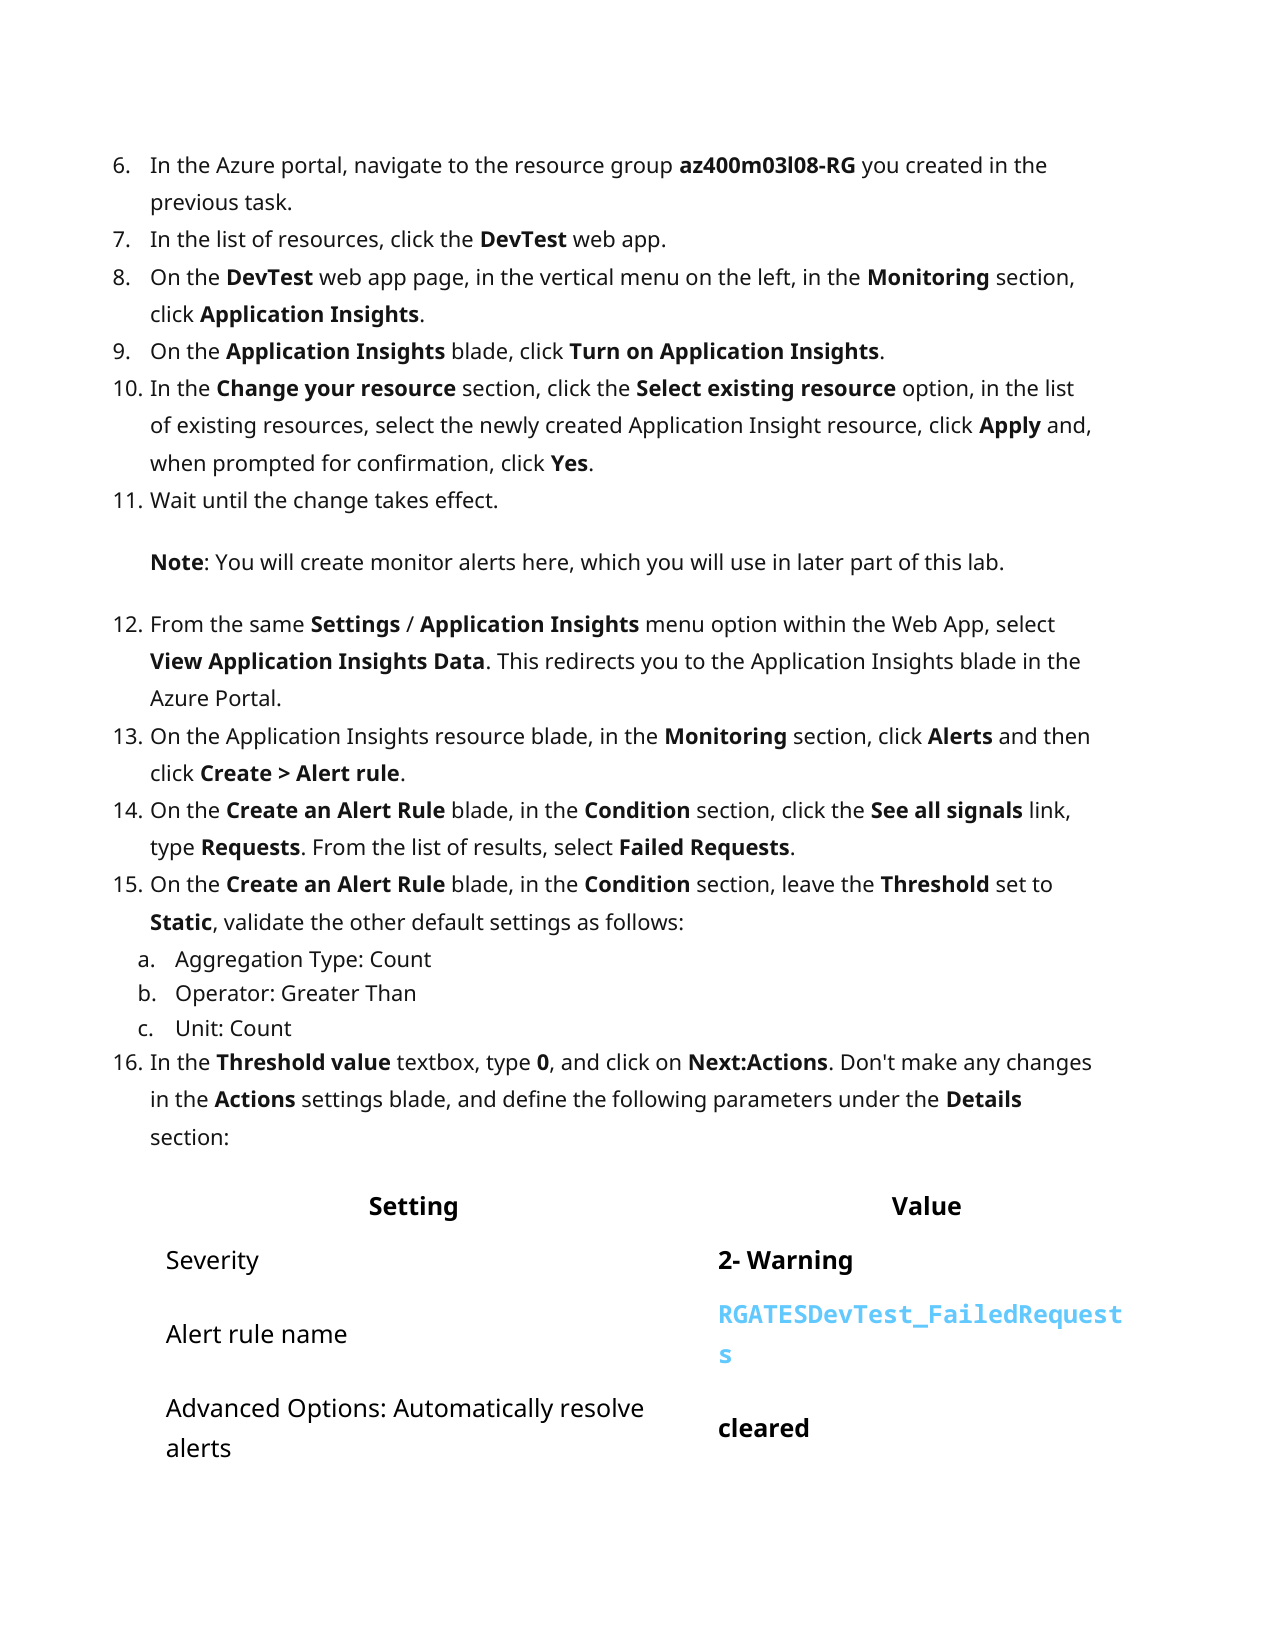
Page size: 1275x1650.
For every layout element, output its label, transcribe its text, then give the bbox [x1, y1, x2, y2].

table_cell RGATESDevTest_FailedRequests [702, 1289, 1176, 1383]
list Unit: Count [137, 1013, 1100, 1042]
table_cell cleared [702, 1383, 1176, 1477]
table_header Value [702, 1181, 1176, 1235]
list On the Application Insights blade, click Turn on Application Insights. [112, 336, 1100, 366]
table_cell 2- Warning [702, 1235, 1176, 1289]
text Note: You will create monitor alerts here, which you will use in later part of this lab. [150, 547, 1100, 577]
table_header Setting [150, 1181, 702, 1235]
list In the Azure portal, navigate to the resource group az400m03l08-RG you created in the previous task. [112, 150, 1100, 217]
table_cell Severity [150, 1235, 702, 1289]
list Aggregation Type: Count [137, 944, 1100, 973]
list In the Change your resource section, click the Select existing resource option, in the list of existing resources, select the newly created Application Insight resource, click Apply and, when prompted for confirmation, click Yes. [112, 373, 1100, 477]
list From the same Settings / Application Insights menu option within the Web App, select View Application Insights Data. This redirects you to the Application Insights blade in the Azure Portal. [112, 609, 1100, 713]
list In the Threshold value textbox, type 0, and click on Next:Actions. Don't make any changes in the Actions settings blade, and define the following parameters under the Details section: [112, 1047, 1100, 1151]
list On the DevTest web app page, in the vertical menu on the left, in the Monitoring section, click Application Insights. [112, 262, 1100, 328]
list Operator: Greater Than [137, 978, 1100, 1008]
table_cell Advanced Options: Automatically resolve alerts [150, 1383, 702, 1477]
list On the Application Insights resource blade, in the Monitoring section, click Alerts and then click Create > Alert rule. [112, 721, 1100, 788]
table_cell Alert rule name [150, 1289, 702, 1383]
list Wait until the change takes effect. [112, 485, 1100, 514]
list On the Create an Alert Rule blade, in the Condition section, click the See all signals link, type Requests. From the list of results, select Failed Requests. [112, 795, 1100, 862]
list On the Create an Alert Rule blade, in the Condition section, leave the Threshold set to Static, validate the other default settings as follows: [112, 869, 1100, 936]
list In the list of resources, click the DevTest web app. [112, 224, 1100, 254]
